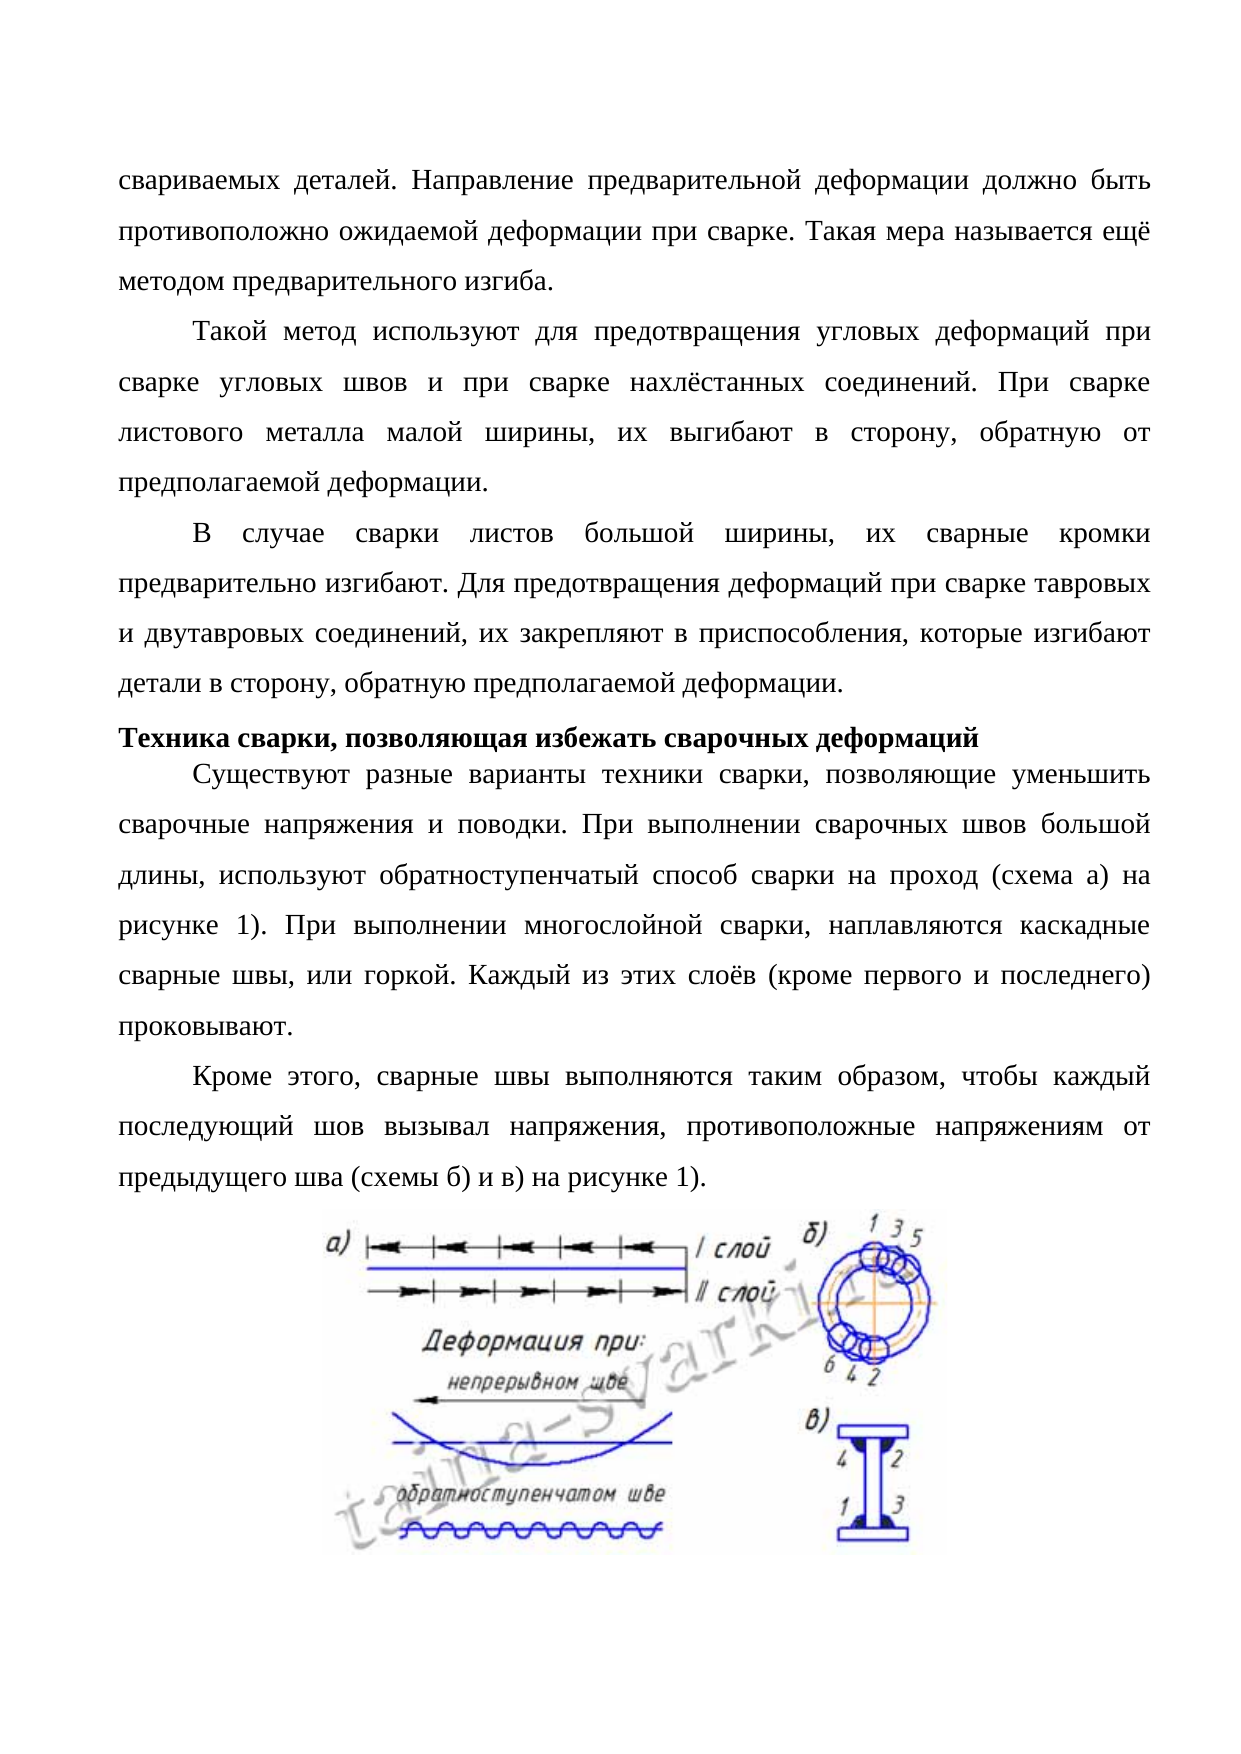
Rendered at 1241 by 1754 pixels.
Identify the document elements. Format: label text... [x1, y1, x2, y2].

text Такой метод используют для предотвращения угловых деформаций при сварке угловых швов и при сварке нахлёстанных соединений. При сварке листового металла малой ширины, их выгибают в сторону, обратную от предполагаемой деформации. [118, 313, 1152, 498]
text Кроме этого, сварные швы выполняются таким образом, чтобы каждый последующий шов вызывал напряжения, противоположные напряжениям от предыдущего шва (схемы б) и в) на рисунке 1). [118, 1058, 1152, 1192]
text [118, 162, 1152, 297]
picture [322, 1209, 948, 1555]
text Существуют разные варианты техники сварки, позволяющие уменьшить сварочные напряжения и поводки. При выполнении сварочных швов большой длины, используют обратноступенчатый способ сварки на проход (схема а) на рисунке 1). При выполнении многослойной сварки, наплавляются каскадные сварные швы, или горкой. Каждый из этих слоёв (кроме первого и последнего) проковывают. [118, 756, 1152, 1041]
text В случае сварки листов большой ширины, их сварные кромки предварительно изгибают. Для предотвращения деформаций при сварке тавровых и двутавровых соединений, их закрепляют в приспособления, которые изгибают детали в сторону, обратную предполагаемой деформации. [118, 515, 1152, 699]
subtitle Техника сварки, позволяющая избежать сварочных деформаций [118, 720, 1152, 754]
